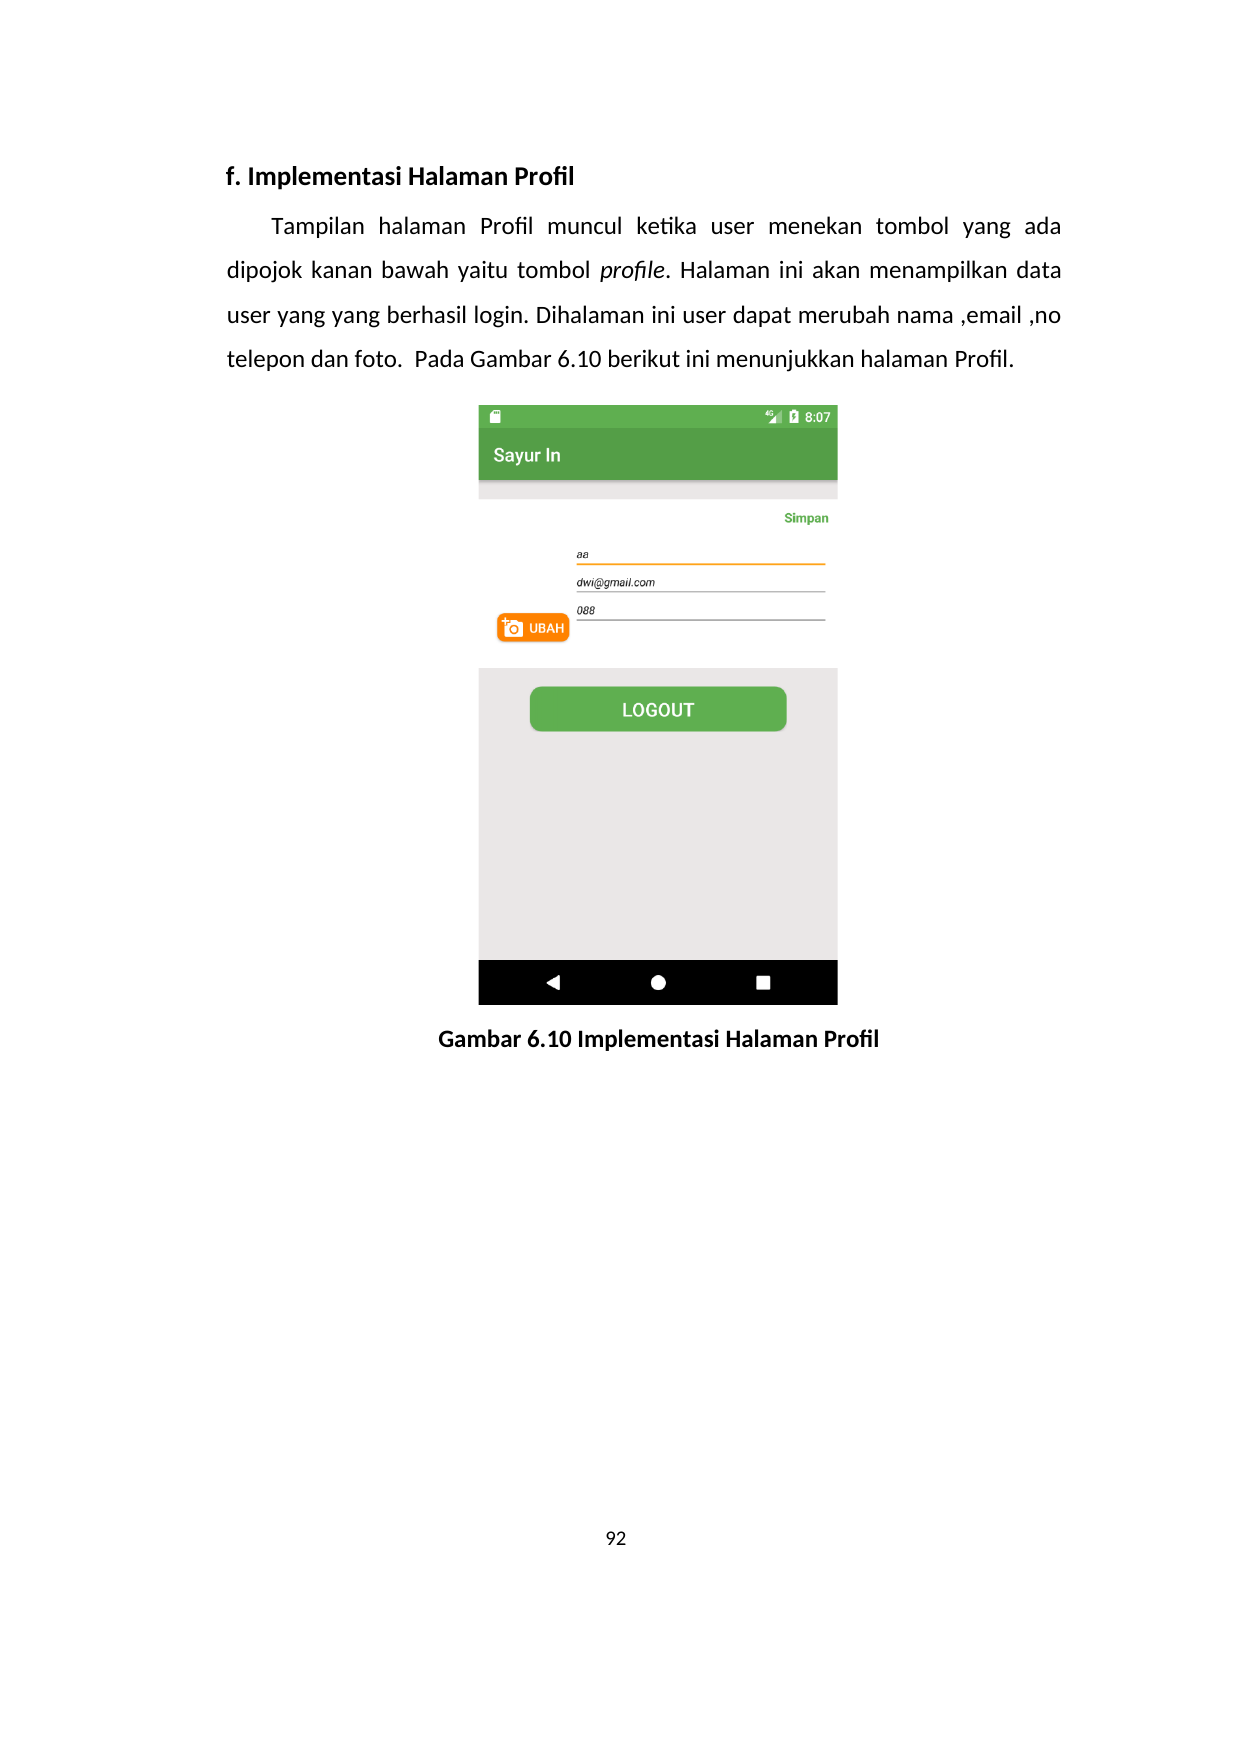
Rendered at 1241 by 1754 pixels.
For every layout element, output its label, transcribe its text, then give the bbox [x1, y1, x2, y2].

subtitle Gambar 6.10 Implementasi Halaman Profil [226, 1023, 1092, 1053]
text Tampilan halaman Profil muncul ketika user menekan tombol yang ada dipojok kanan bawah yaitu tombol profile. Halaman ini akan menampilkan data user yang yang berhasil login. Dihalaman ini user dapat merubah nama ,email ,no telepon dan foto. Pada Gambar 6.10 berikut ini menunjukkan halaman Profil. [227, 210, 1062, 374]
picture [478, 405, 838, 1005]
text f. Implementasi Halaman Profil [226, 159, 1090, 192]
